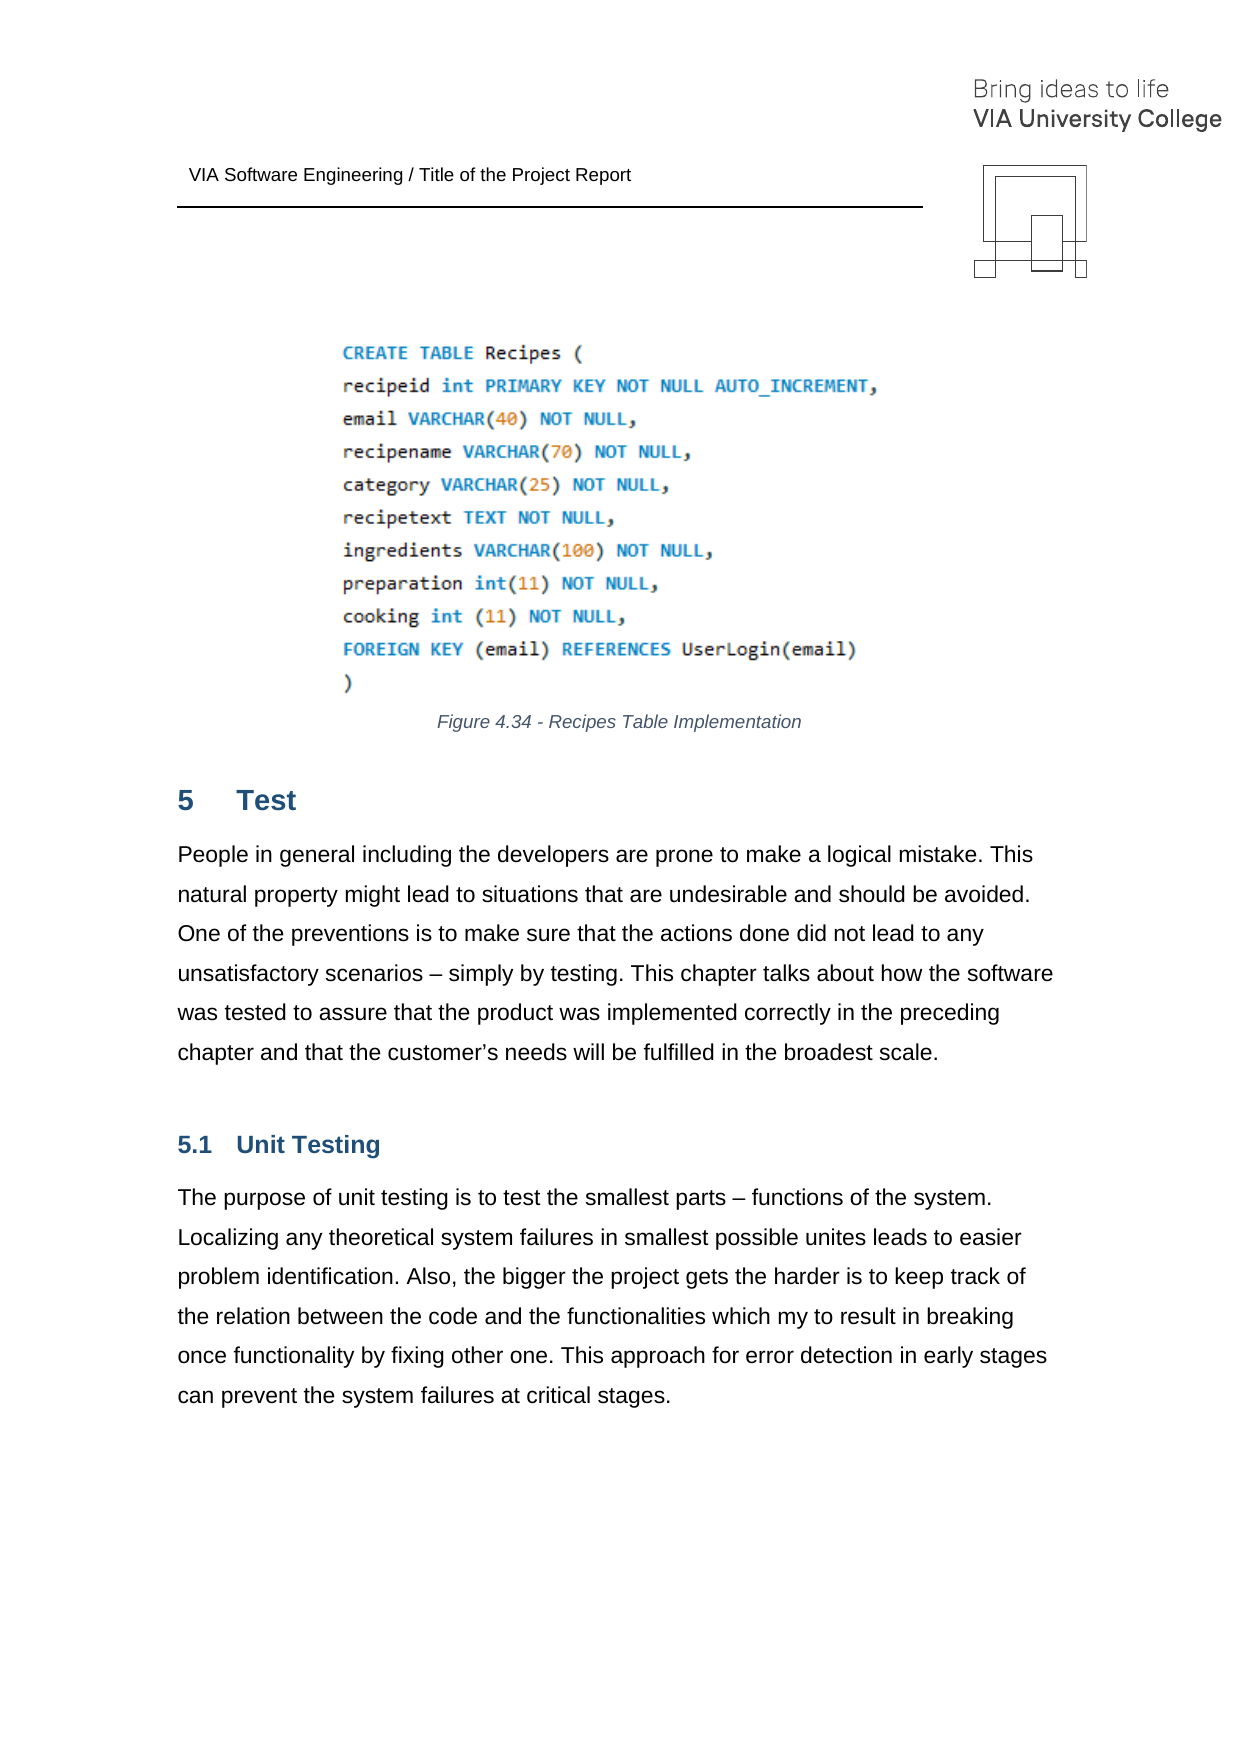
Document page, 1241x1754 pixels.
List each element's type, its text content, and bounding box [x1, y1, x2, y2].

subtitle Test [177, 782, 1063, 816]
text People in general including the developers are prone to make a logical mistake. This natural property might lead to situations that are undesirable and should be avoided. One of the preventions is to make sure that the actions done did not lead to any unsatisfactory scenarios – simply by testing. This chapter talks about how the software was tested to assure that the product was implemented correctly in the preceding chapter and that the customer’s needs will be fulfilled in the broadest scale. [177, 841, 1063, 1065]
subtitle Unit Testing [177, 1128, 1063, 1159]
picture [335, 340, 906, 698]
text The purpose of unit testing is to test the smallest parts – functions of the system. Localizing any theoretical system failures in smallest possible unites leads to easier problem identification. Also, the bigger the project gets the harder is to keep track of the relation between the code and the functionalities which my to result in breaking once functionality by fixing other one. This approach for error detection in early stages can prevent the system failures at critical stages. [177, 1184, 1063, 1408]
